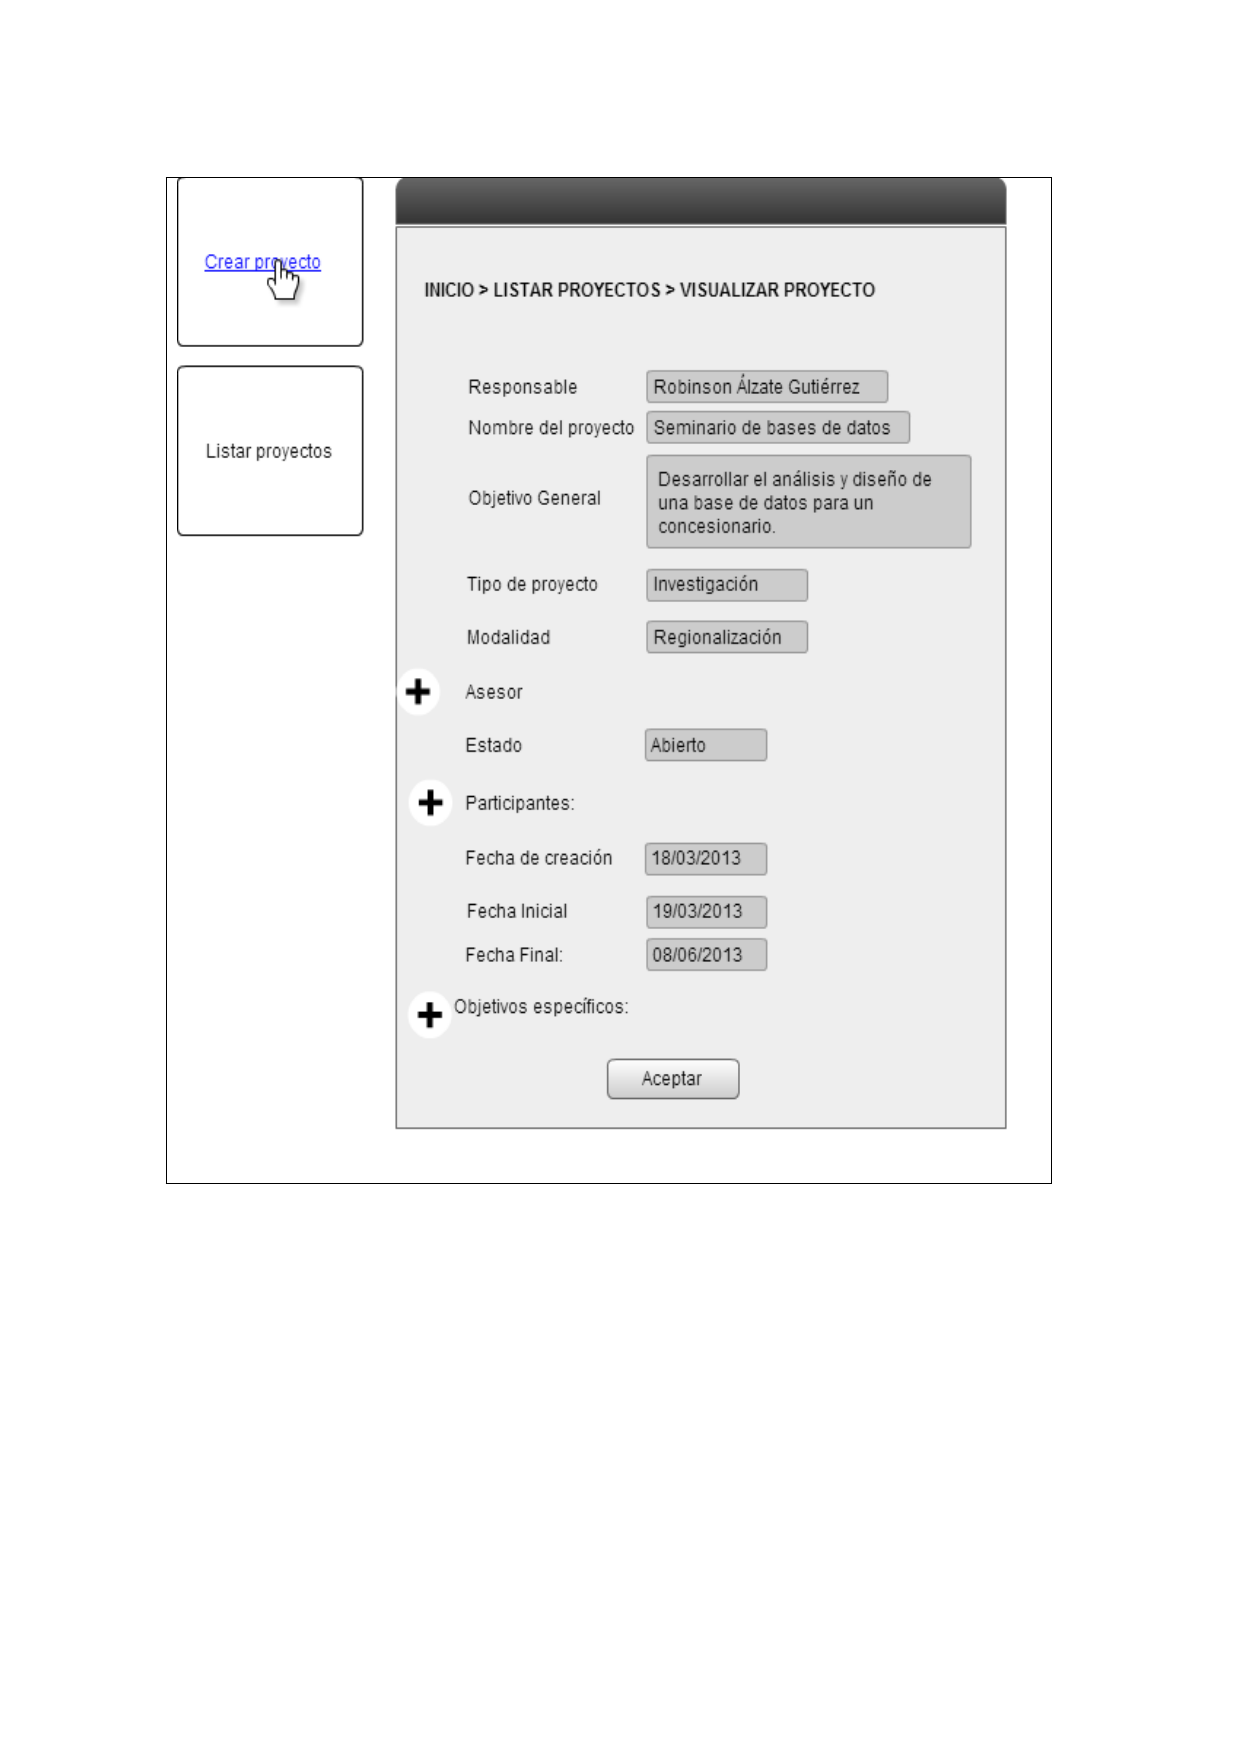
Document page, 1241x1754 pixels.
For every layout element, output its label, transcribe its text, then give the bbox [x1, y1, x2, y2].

picture [177, 178, 1017, 1159]
table_cell Prototipo [167, 178, 1051, 1183]
